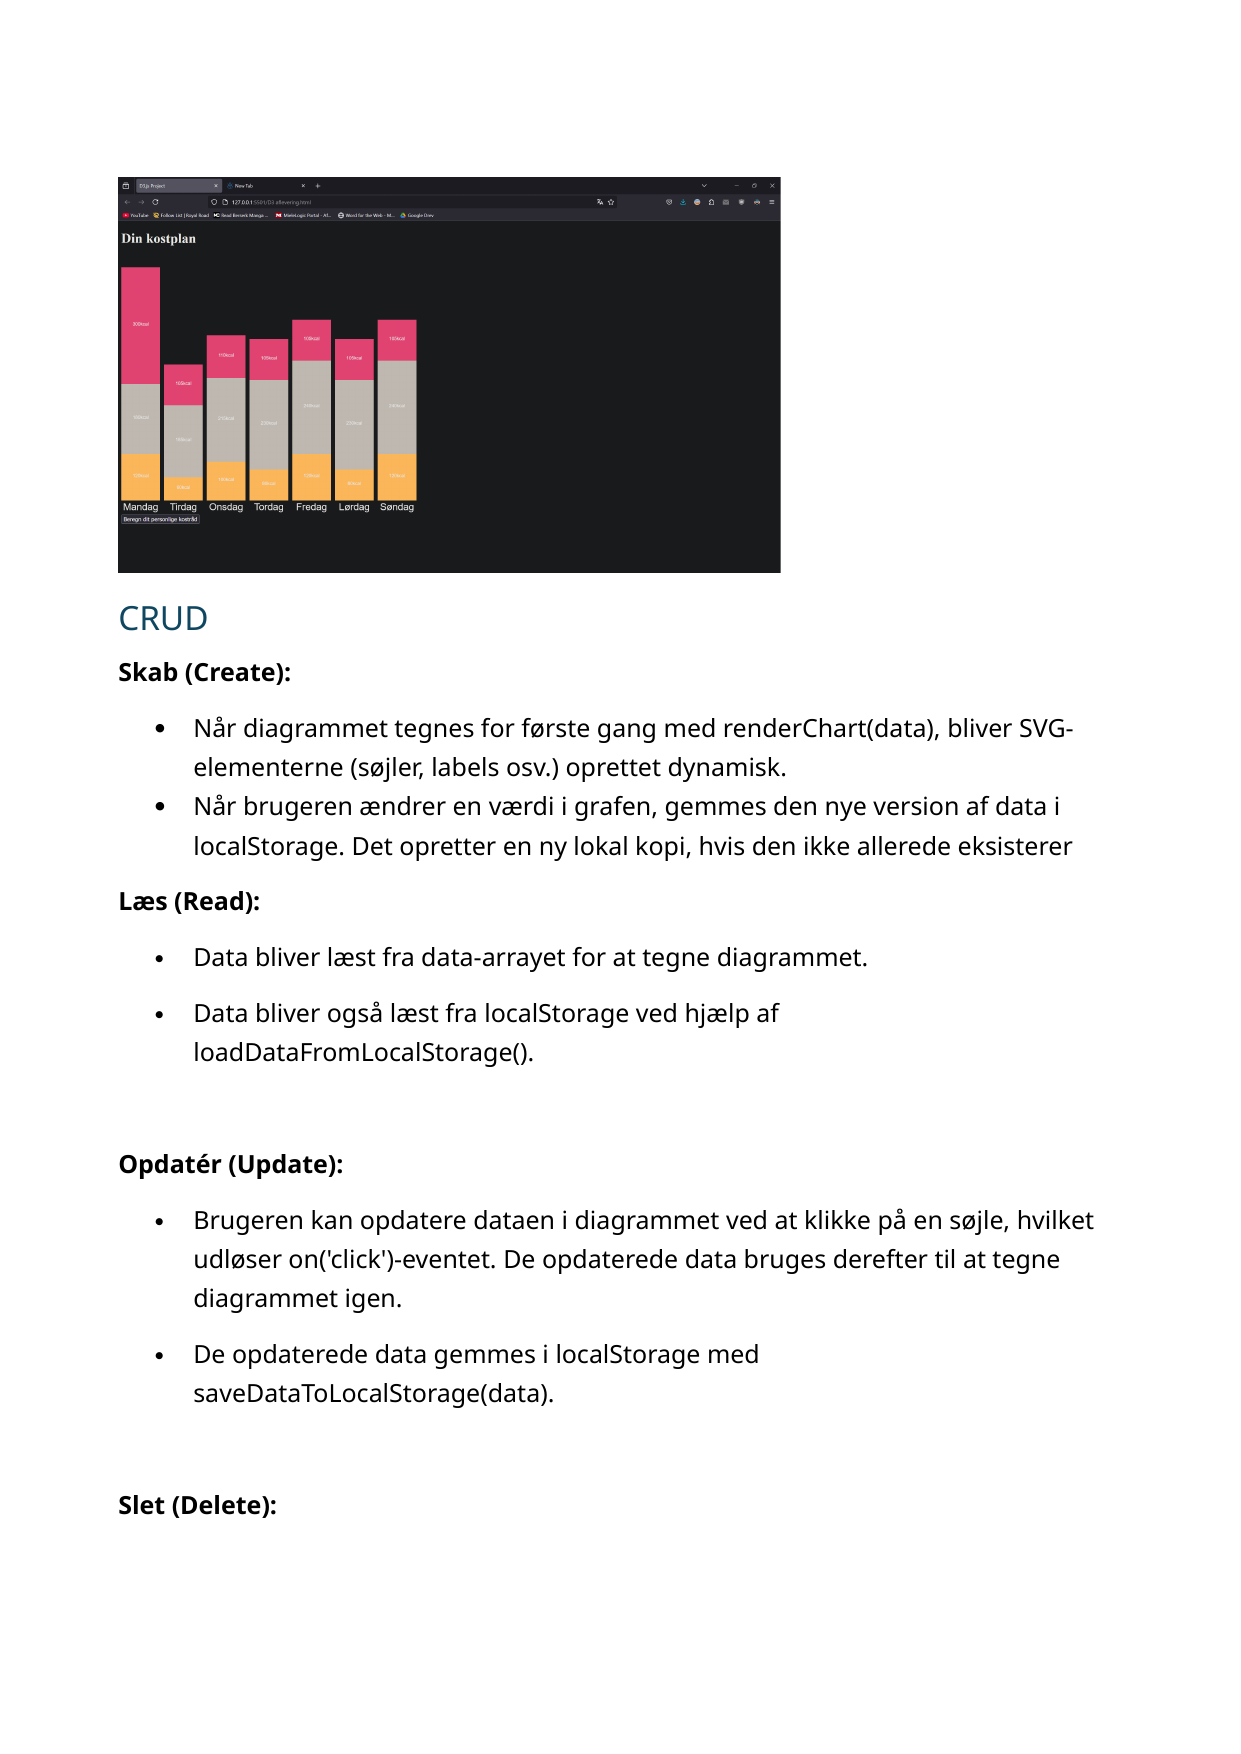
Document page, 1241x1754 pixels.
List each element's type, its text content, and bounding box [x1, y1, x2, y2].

text Opdatér (Update): [118, 1147, 1122, 1181]
text Skab (Create): [118, 655, 1122, 689]
list Når diagrammet tegnes for første gang med renderChart(data), bliver SVG-elementerne (søjler, labels osv.) oprettet dynamisk. [156, 711, 1122, 784]
text Læs (Read): [118, 884, 1122, 918]
text Slet (Delete): [118, 1487, 1122, 1521]
list Når brugeren ændrer en værdi i grafen, gemmes den nye version af data i localStorage. Det opretter en ny lokal kopi, hvis den ikke allerede eksisterer [156, 789, 1122, 862]
subtitle CRUD [118, 594, 1122, 640]
list Data bliver læst fra data-arrayet for at tegne diagrammet. [156, 940, 1122, 974]
list Brugeren kan opdatere dataen i diagrammet ved at klikke på en søjle, hvilket udløser on('click')-eventet. De opdaterede data bruges derefter til at tegne diagrammet igen. [156, 1202, 1122, 1315]
picture [118, 177, 781, 573]
list Data bliver også læst fra localStorage ved hjælp af loadDataFromLocalStorage(). [156, 996, 1122, 1069]
list De opdaterede data gemmes i localStorage med saveDataToLocalStorage(data). [156, 1337, 1122, 1410]
